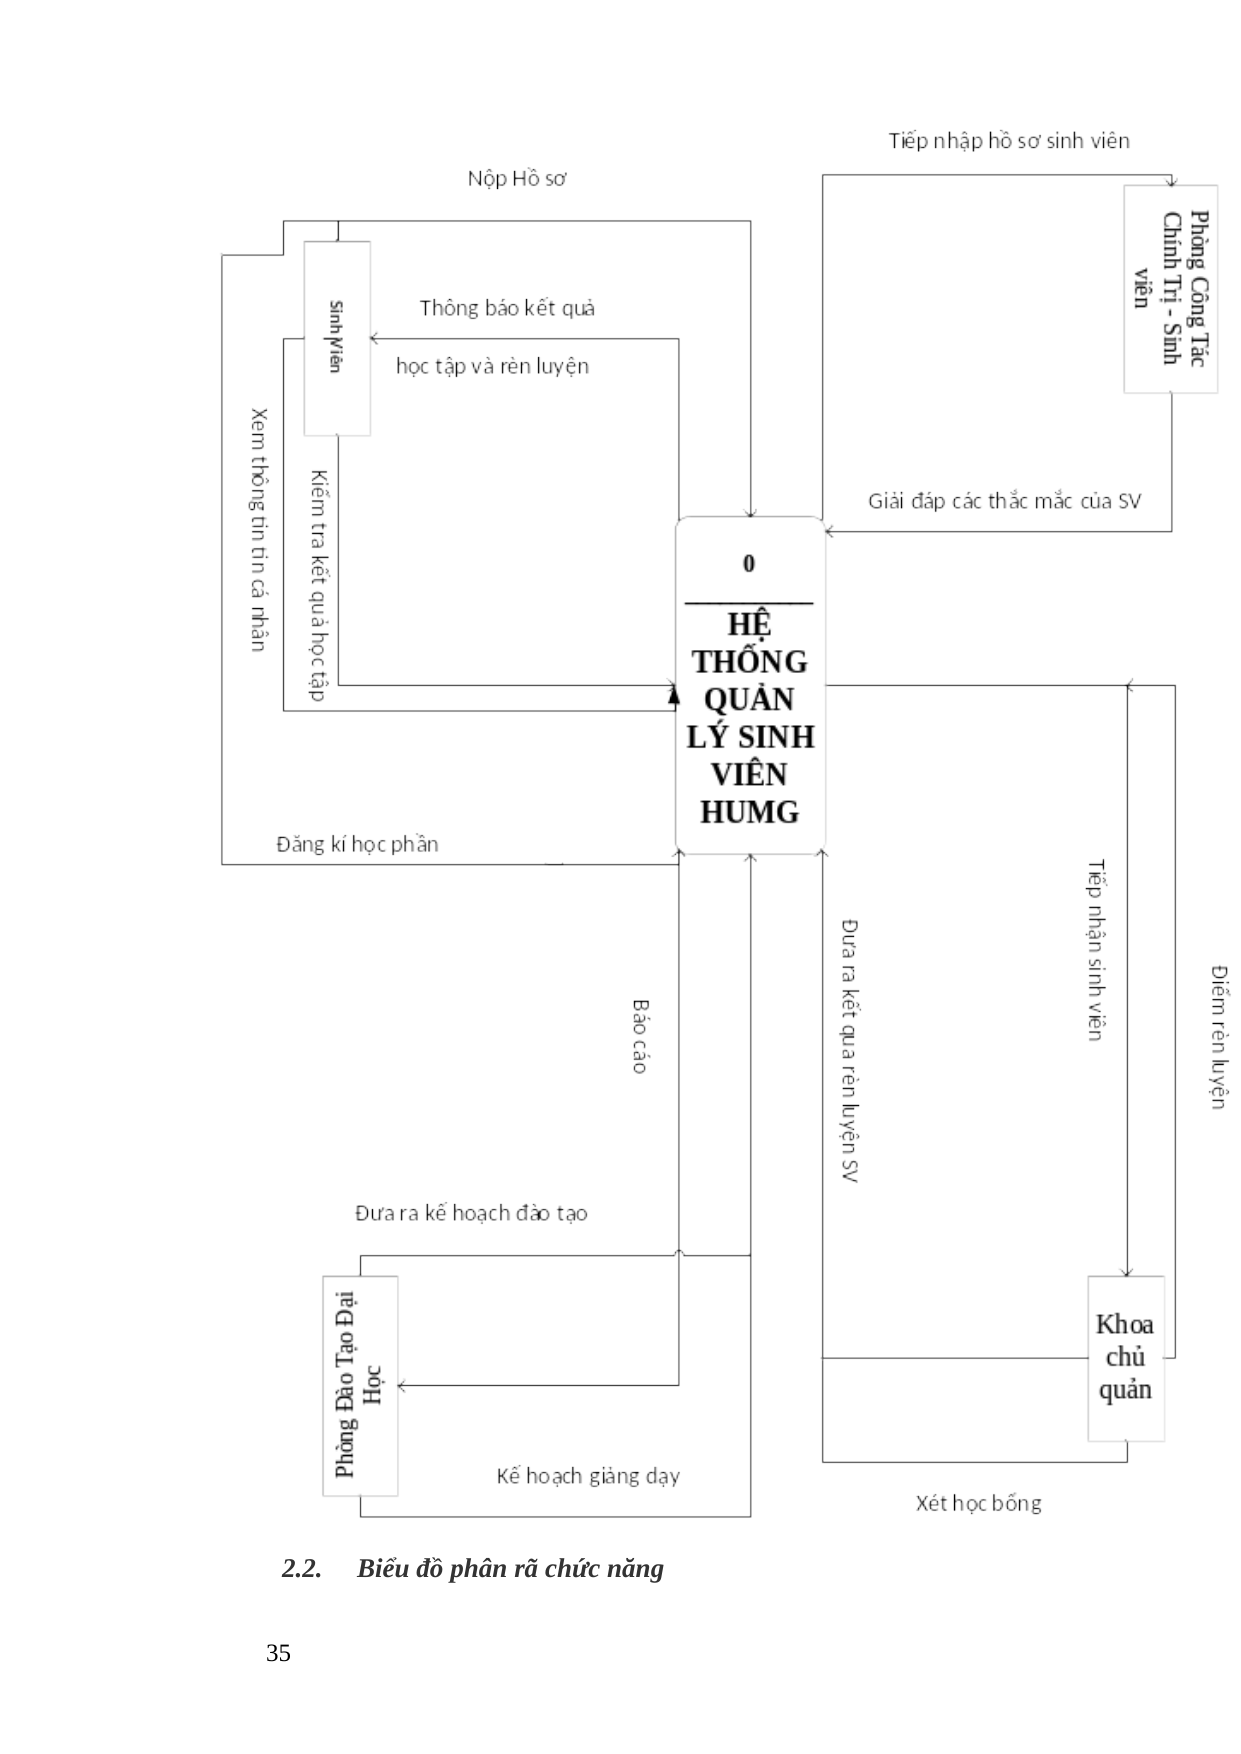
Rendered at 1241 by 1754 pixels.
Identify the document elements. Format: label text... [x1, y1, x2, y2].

list Biểu đồ phân rã chức năng [282, 1552, 1122, 1583]
